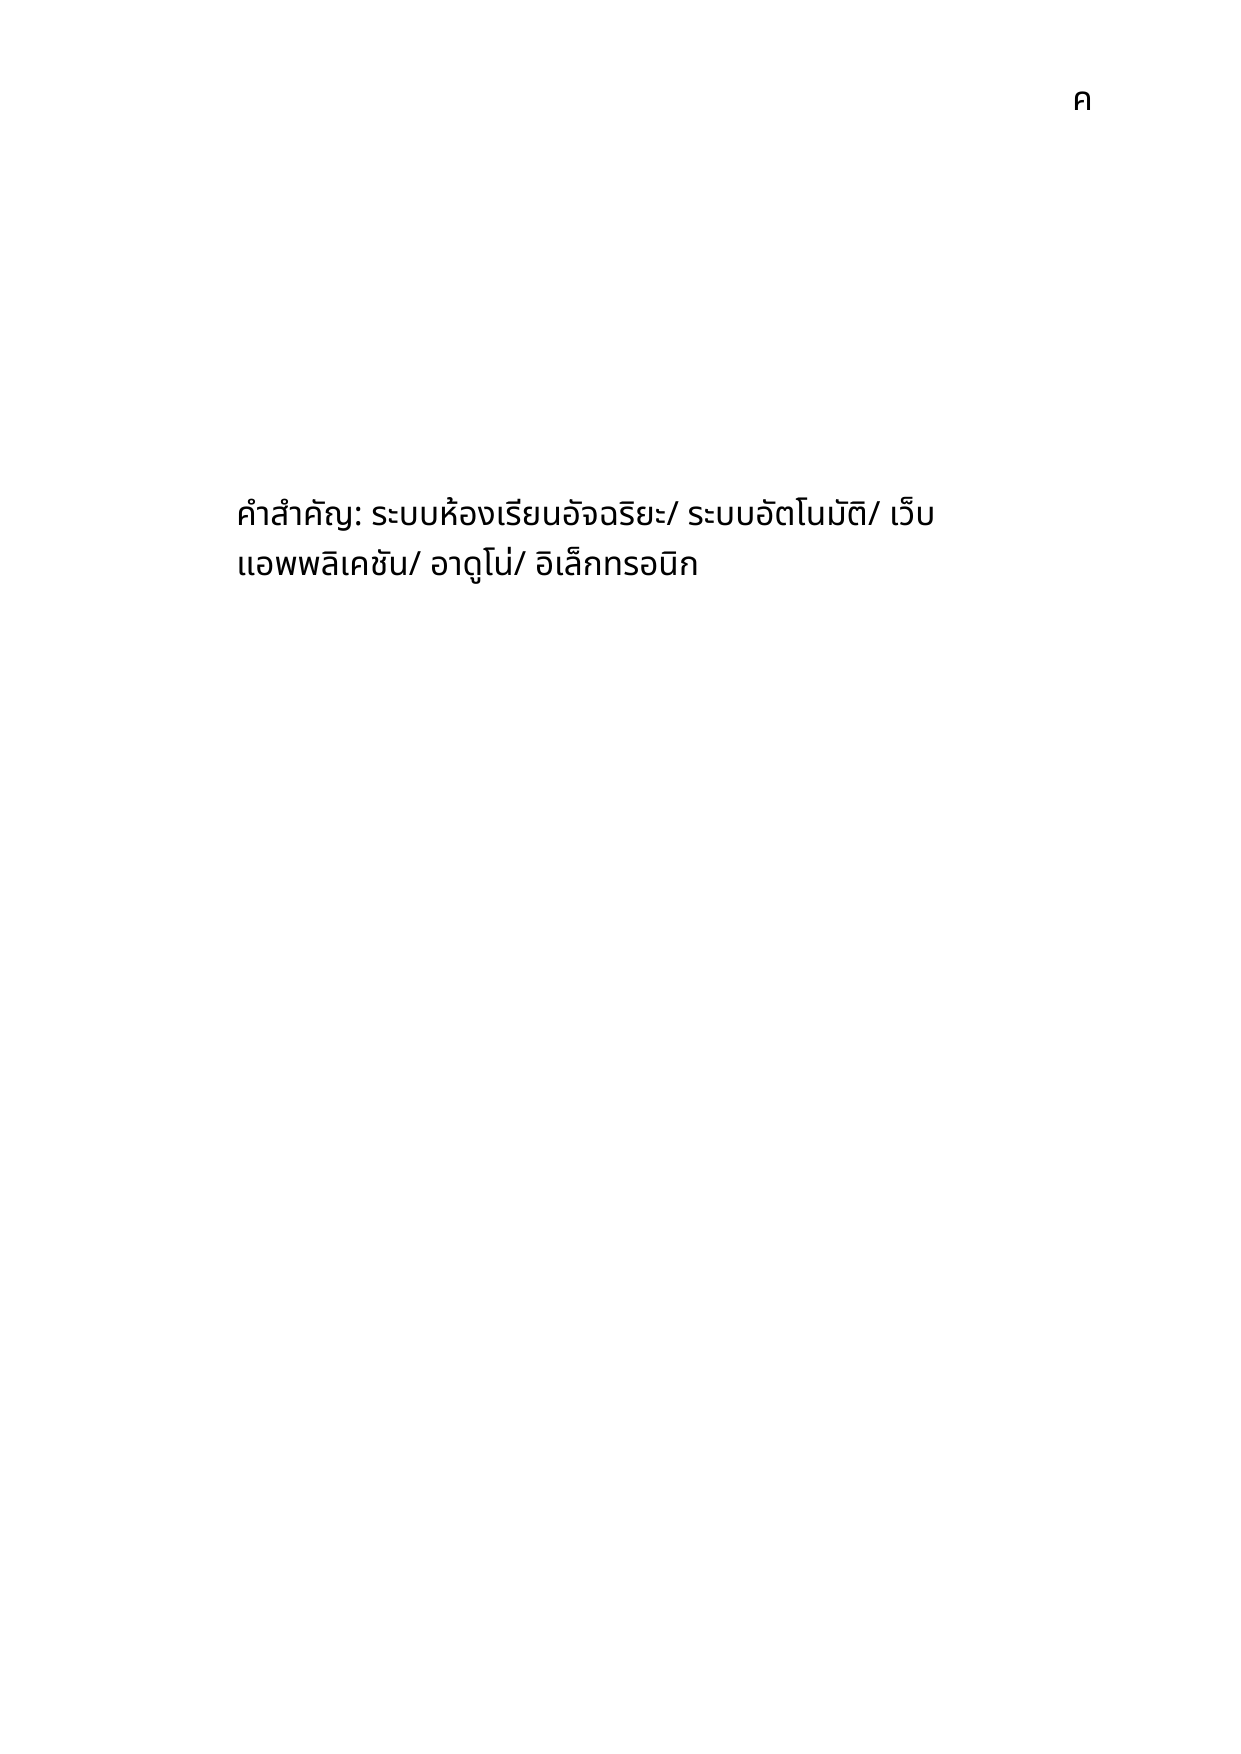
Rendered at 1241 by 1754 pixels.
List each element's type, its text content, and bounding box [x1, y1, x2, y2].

text คำสำคัญ: ระบบห้องเรียนอัจฉริยะ/ ระบบอัตโนมัติ/ เว็บแอพพลิเคชัน/ อาดูโน่/ อิเล็กทรอนิก [236, 489, 1092, 591]
